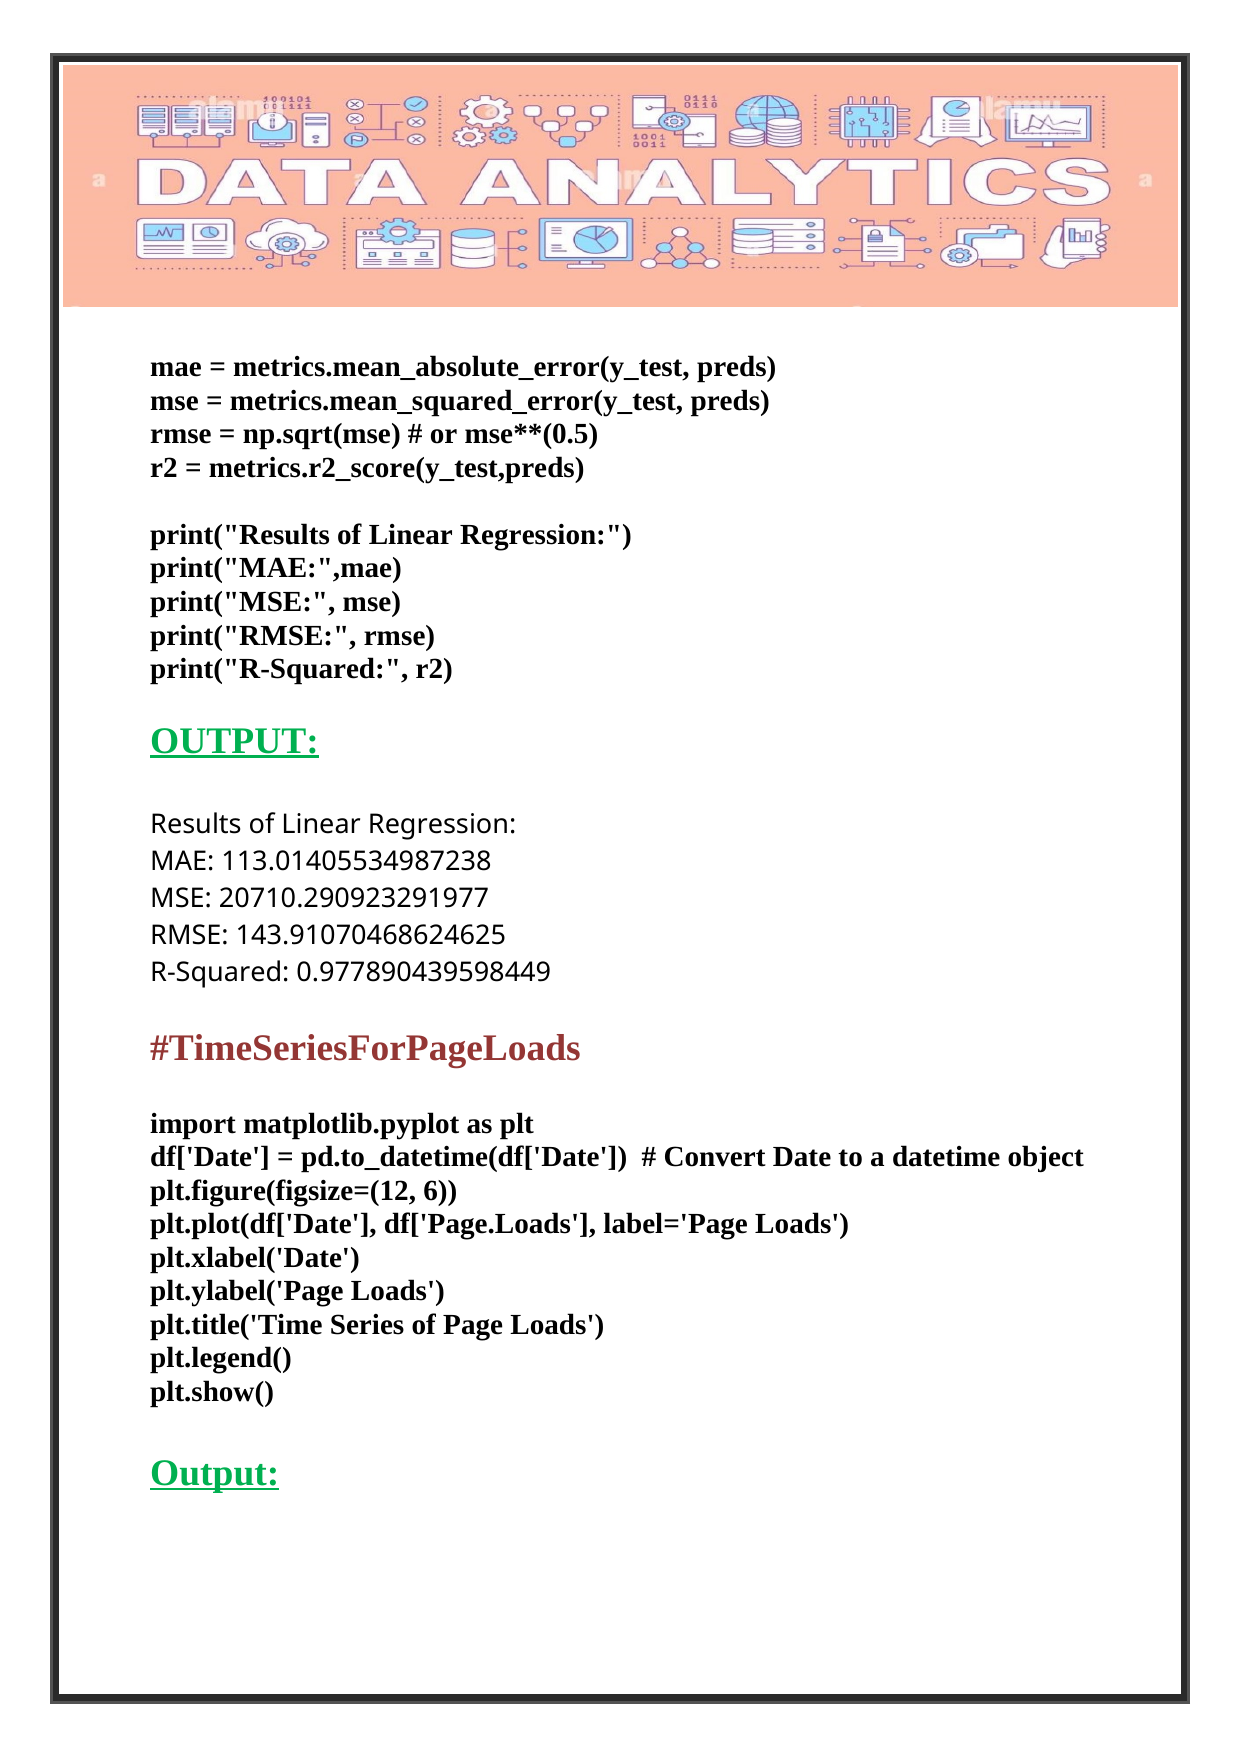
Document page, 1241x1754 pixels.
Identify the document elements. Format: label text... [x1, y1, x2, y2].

text plt.legend() [150, 1341, 1090, 1374]
text plt.title('Time Series of Page Loads') [150, 1307, 1090, 1341]
text mse = metrics.mean_squared_error(y_test, preds) [150, 383, 1090, 416]
text print("MAE:",mae) [150, 551, 1090, 584]
text rmse = np.sqrt(mse) # or mse**(0.5) [150, 416, 1090, 450]
text MAE: 113.01405534987238 [150, 841, 1090, 878]
text print("Results of Linear Regression:") [150, 517, 1090, 551]
text mae = metrics.mean_absolute_error(y_test, preds) [150, 349, 1090, 383]
text plt.show() [150, 1374, 1090, 1408]
text r2 = metrics.r2_score(y_test,preds) [150, 450, 1090, 483]
text OUTPUT: [150, 718, 1090, 761]
text RMSE: 143.91070468624625 [150, 915, 1090, 952]
text #TimeSeriesForPageLoads [150, 1026, 1090, 1069]
text MSE: 20710.290923291977 [150, 878, 1090, 915]
text Output: [150, 1451, 1090, 1494]
text import matplotlib.pyplot as plt [150, 1106, 1090, 1139]
text df['Date'] = pd.to_datetime(df['Date']) # Convert Date to a datetime object [150, 1139, 1090, 1173]
text plt.ylabel('Page Loads') [150, 1273, 1090, 1307]
text plt.plot(df['Date'], df['Page.Loads'], label='Page Loads') [150, 1206, 1090, 1240]
picture [63, 65, 1178, 307]
text print("RMSE:", rmse) [150, 618, 1090, 651]
text plt.figure(figsize=(12, 6)) [150, 1173, 1090, 1206]
text Results of Linear Regression: [150, 804, 1090, 841]
text plt.xlabel('Date') [150, 1240, 1090, 1273]
text print("MSE:", mse) [150, 584, 1090, 618]
text print("R-Squared:", r2) [150, 651, 1090, 685]
text R-Squared: 0.977890439598449 [150, 952, 1090, 989]
